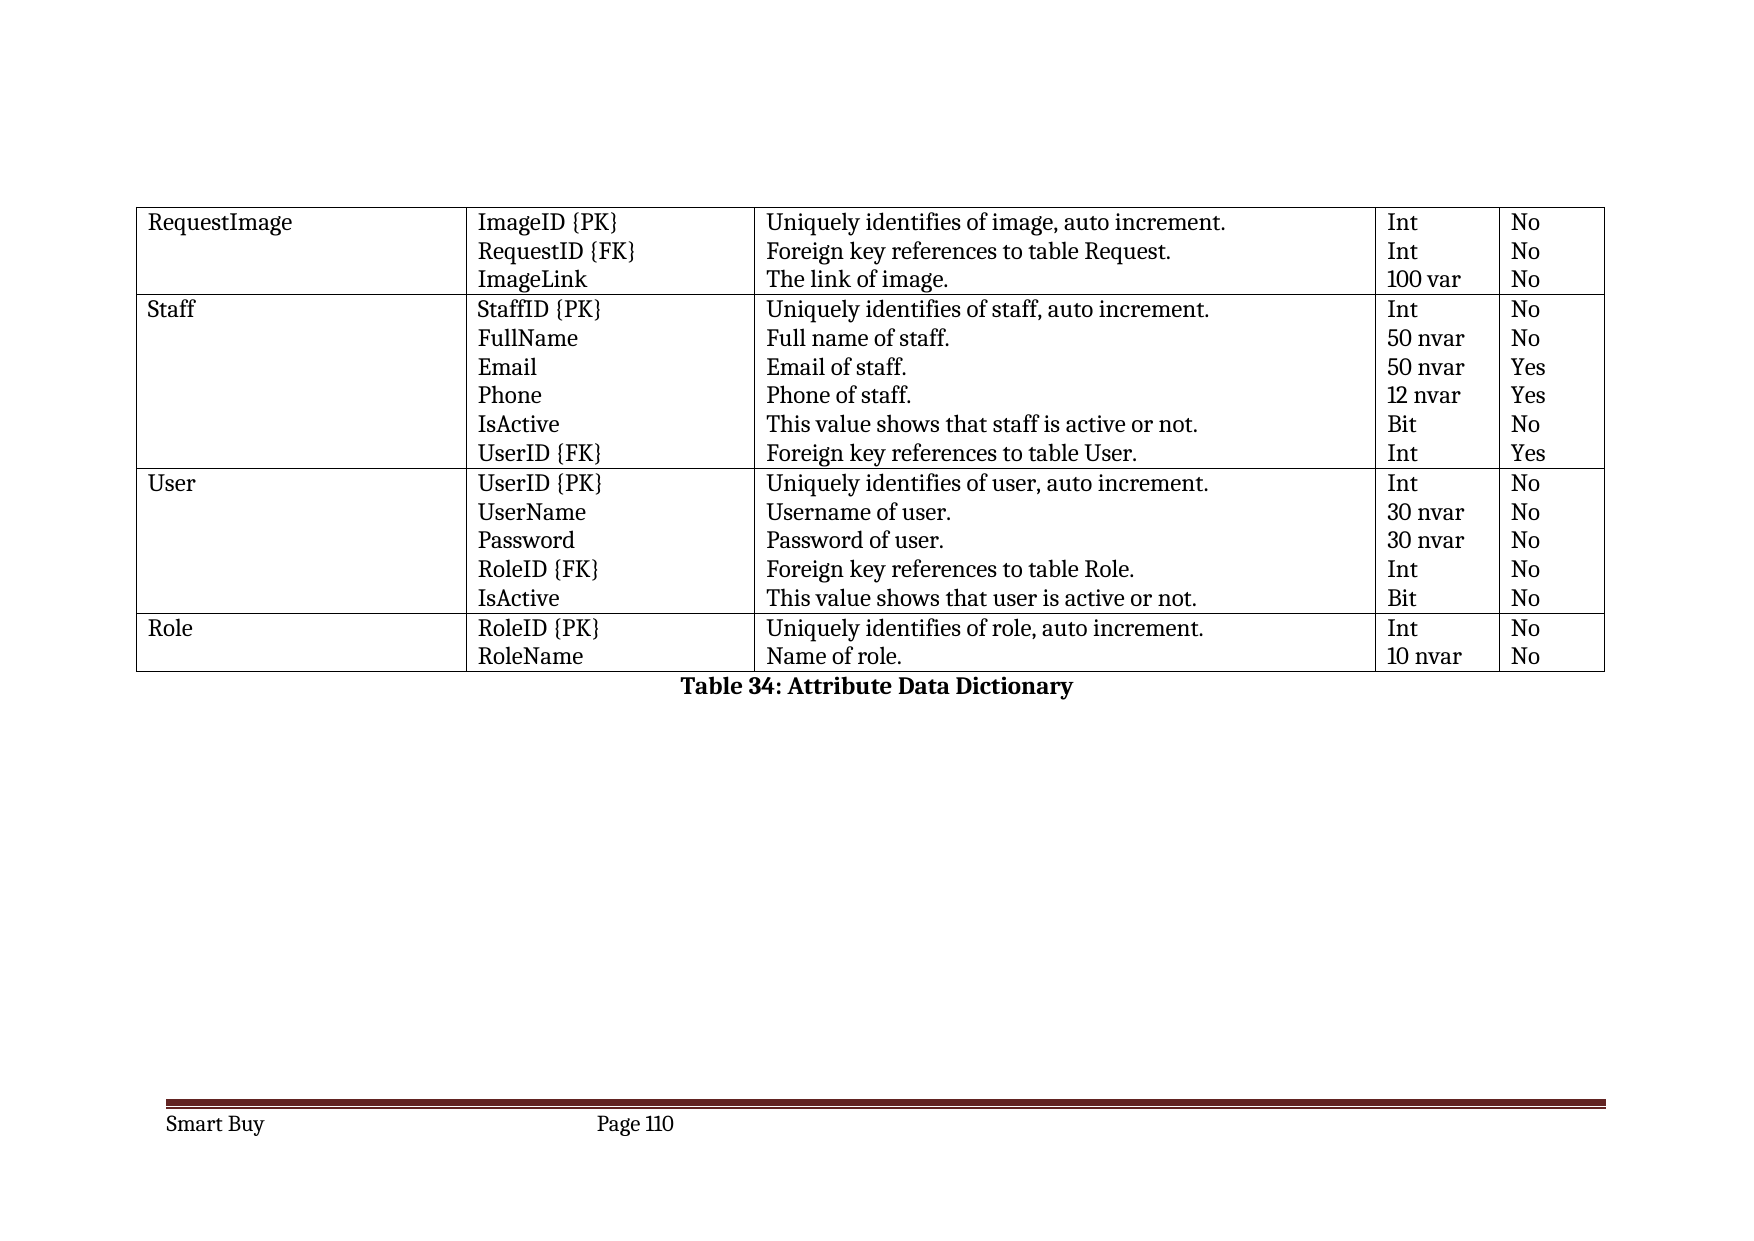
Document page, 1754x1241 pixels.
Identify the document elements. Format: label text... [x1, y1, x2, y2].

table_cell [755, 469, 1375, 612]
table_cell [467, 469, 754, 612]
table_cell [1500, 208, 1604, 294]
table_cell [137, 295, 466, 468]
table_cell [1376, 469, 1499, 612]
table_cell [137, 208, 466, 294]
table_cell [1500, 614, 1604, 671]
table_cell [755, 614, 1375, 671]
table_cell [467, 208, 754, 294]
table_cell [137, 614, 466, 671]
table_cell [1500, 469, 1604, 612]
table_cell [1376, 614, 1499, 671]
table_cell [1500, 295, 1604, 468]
text Table 34: Attribute Data Dictionary [148, 672, 1606, 701]
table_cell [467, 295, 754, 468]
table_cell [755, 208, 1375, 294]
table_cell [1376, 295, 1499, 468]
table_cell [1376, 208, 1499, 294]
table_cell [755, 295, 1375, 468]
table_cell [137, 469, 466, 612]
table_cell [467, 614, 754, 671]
